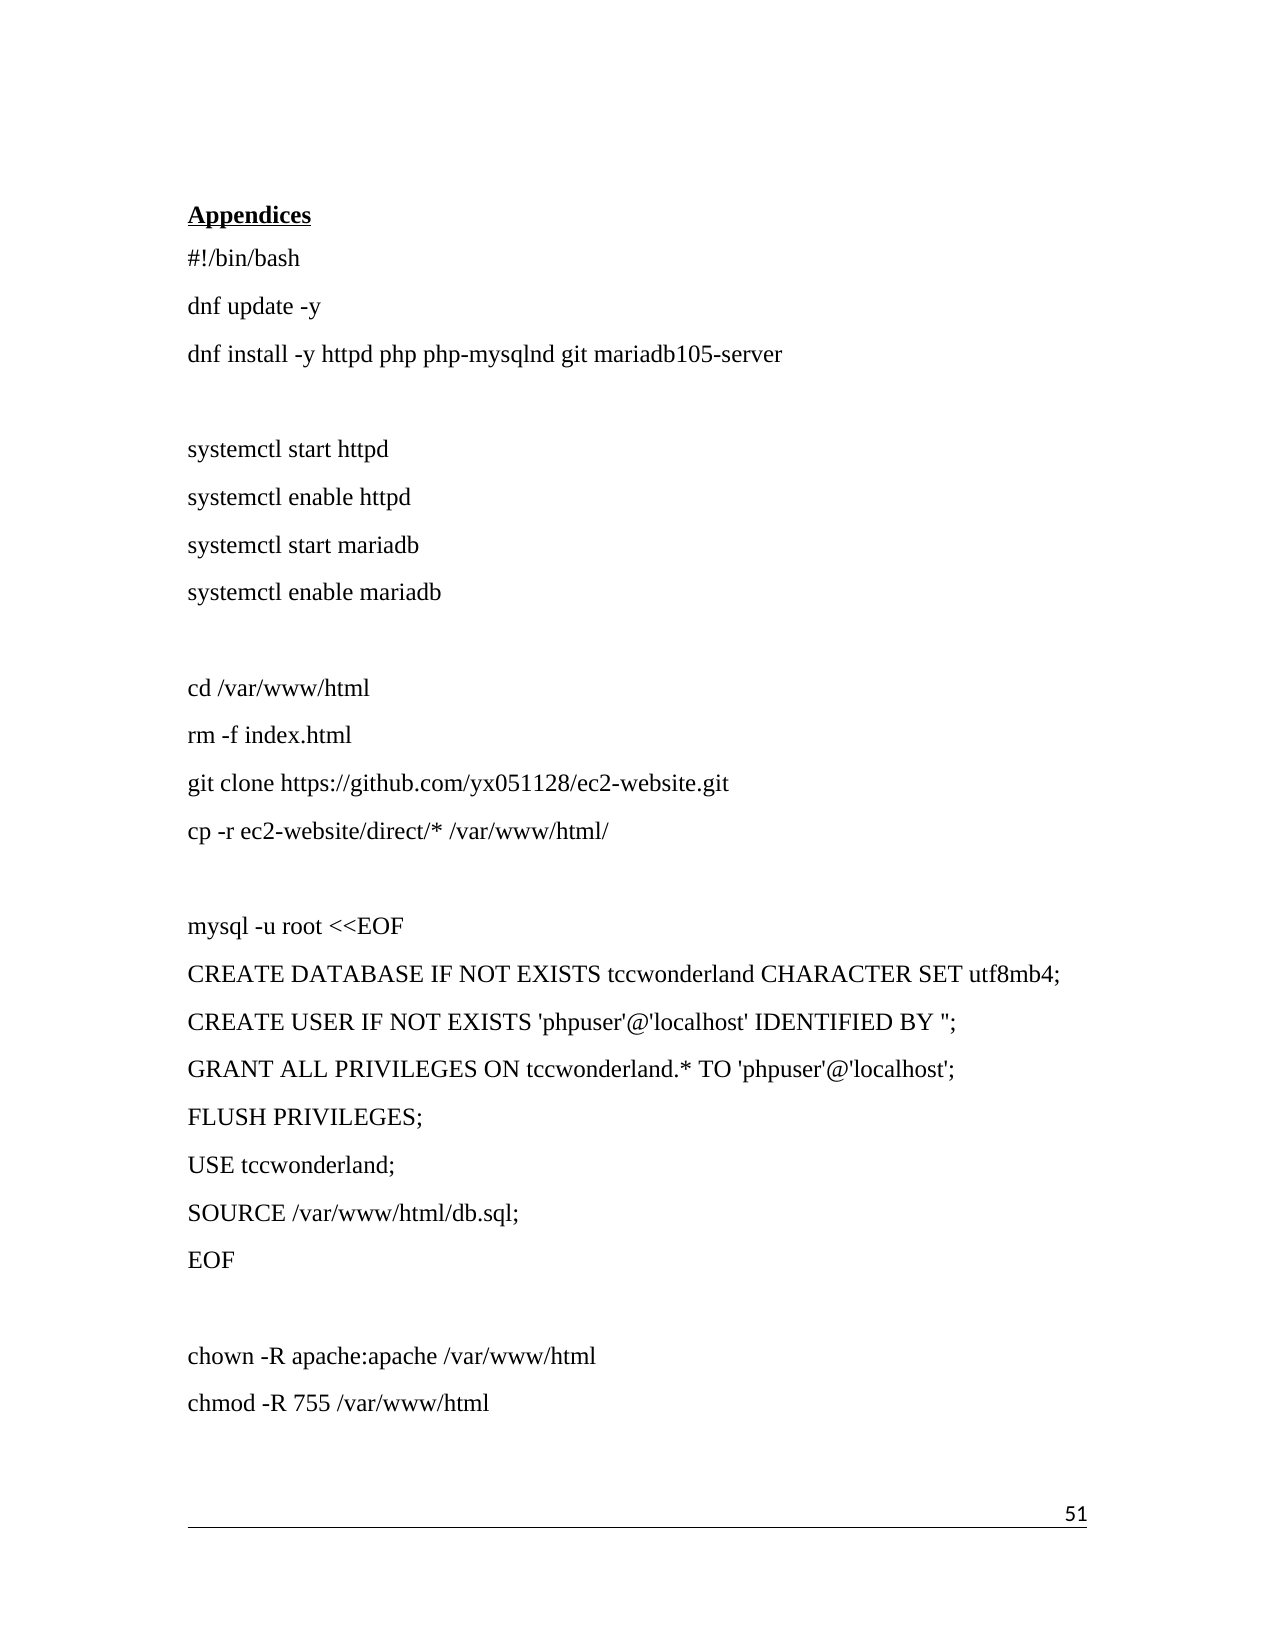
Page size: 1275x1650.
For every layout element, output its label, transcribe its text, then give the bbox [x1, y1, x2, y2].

text cp -r ec2-website/direct/* /var/www/html/ [187, 816, 1087, 845]
text GRANT ALL PRIVILEGES ON tccwonderland.* TO 'phpuser'@'localhost'; [187, 1054, 1087, 1083]
text #!/bin/bash [187, 243, 1087, 272]
text SOURCE /var/www/html/db.sql; [187, 1198, 1087, 1226]
text systemctl start httpd [187, 434, 1087, 463]
text EOF [187, 1245, 1087, 1274]
text dnf update -y [187, 291, 1087, 320]
text mysql -u root <<EOF [187, 911, 1087, 940]
text cd /var/www/html [187, 673, 1087, 702]
text systemctl start mariadb [187, 530, 1087, 558]
text CREATE DATABASE IF NOT EXISTS tccwonderland CHARACTER SET utf8mb4; [187, 959, 1087, 988]
text git clone https://github.com/yx051128/ec2-website.git [187, 768, 1087, 797]
text chmod -R 755 /var/www/html [187, 1388, 1087, 1417]
subtitle Appendices [187, 200, 1087, 229]
text systemctl enable httpd [187, 482, 1087, 511]
text USE tccwonderland; [187, 1150, 1087, 1179]
text FLUSH PRIVILEGES; [187, 1102, 1087, 1131]
text chown -R apache:apache /var/www/html [187, 1341, 1087, 1369]
text systemctl enable mariadb [187, 577, 1087, 606]
text dnf install -y httpd php php-mysqlnd git mariadb105-server [187, 339, 1087, 368]
text CREATE USER IF NOT EXISTS 'phpuser'@'localhost' IDENTIFIED BY ''; [187, 1007, 1087, 1036]
text rm -f index.html [187, 721, 1087, 749]
